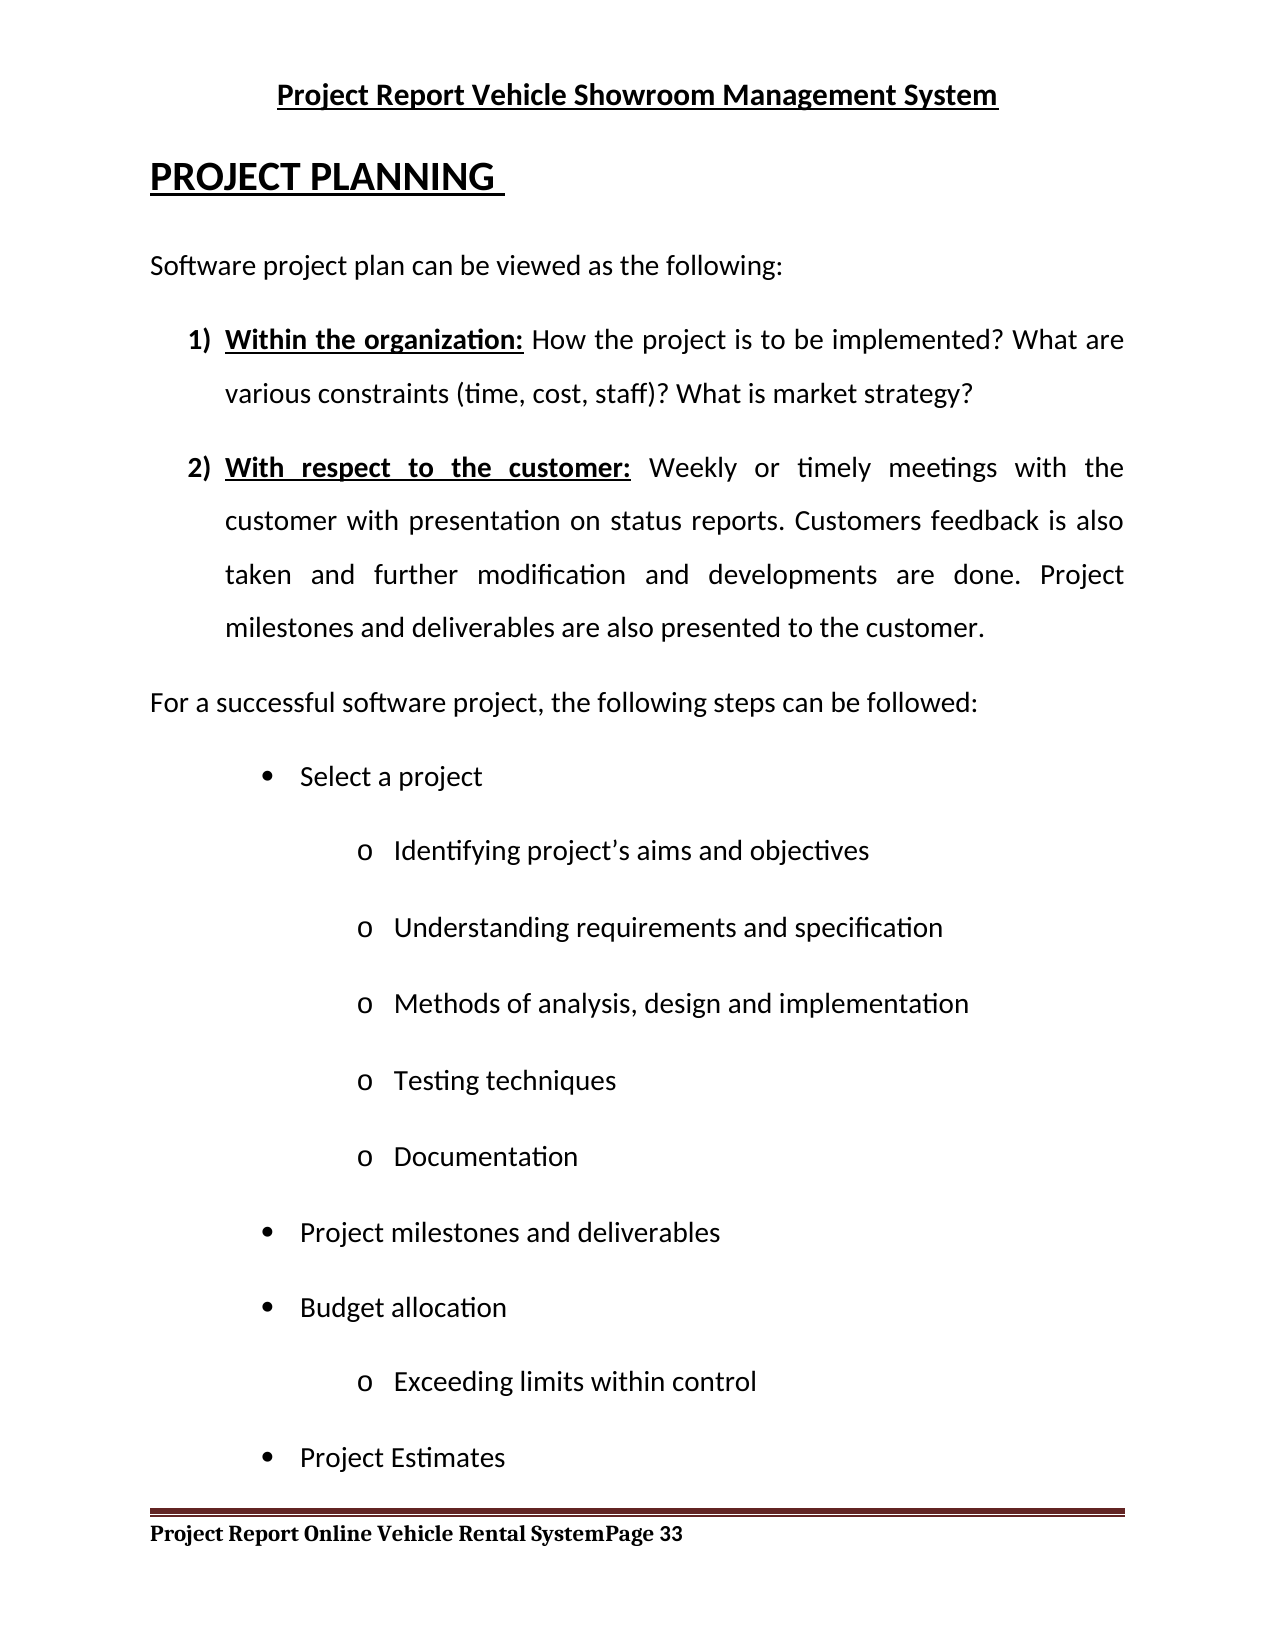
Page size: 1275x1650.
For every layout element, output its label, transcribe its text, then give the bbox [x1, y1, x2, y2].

list Project milestones and deliverables [262, 1214, 1125, 1250]
list Project Estimates [262, 1439, 1125, 1475]
list Testing techniques [356, 1062, 1125, 1099]
list Select a project [262, 758, 1125, 793]
list Methods of analysis, design and implementation [356, 985, 1125, 1022]
list Within the organization: How the project is to be implemented? What are various constraints (time, cost, staff)? What is market strategy? [187, 321, 1125, 410]
list Exceeding limits within control [356, 1363, 1125, 1400]
text For a successful software project, the following steps can be followed: [150, 684, 1125, 719]
list Identifying project’s aims and objectives [356, 832, 1125, 869]
text Software project plan can be viewed as the following: [150, 247, 1125, 283]
list With respect to the customer: Weekly or timely meetings with the customer with presentation on status reports. Customers feedback is also taken and further modification and developments are done. Project milestones and deliverables are also presented to the customer. [187, 449, 1125, 645]
text PROJECT PLANNING [150, 150, 1125, 201]
list Budget allocation [262, 1289, 1125, 1324]
list Understanding requirements and specification [356, 909, 1125, 946]
list Documentation [356, 1138, 1125, 1175]
